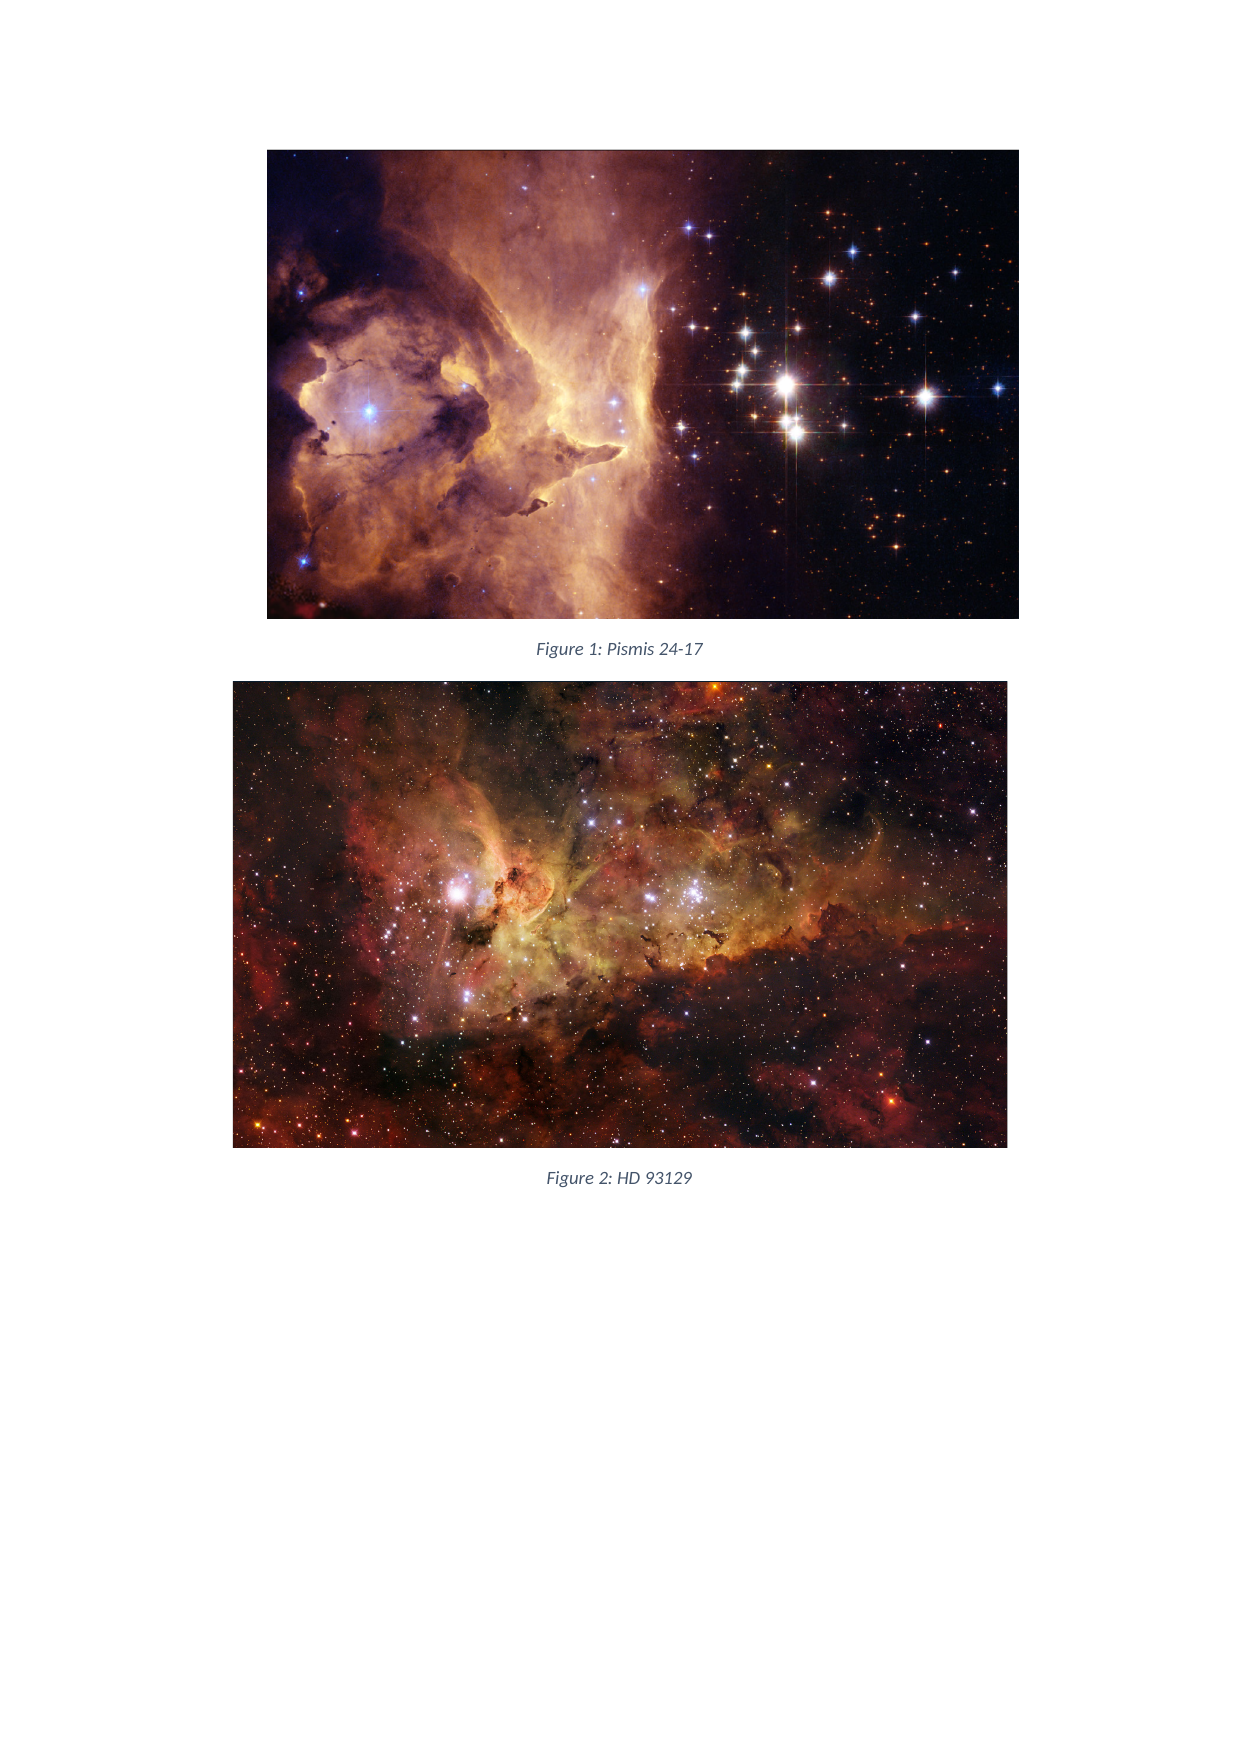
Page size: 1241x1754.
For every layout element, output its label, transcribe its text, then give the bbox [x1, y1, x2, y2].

picture [268, 150, 1019, 619]
picture [232, 681, 1008, 1148]
